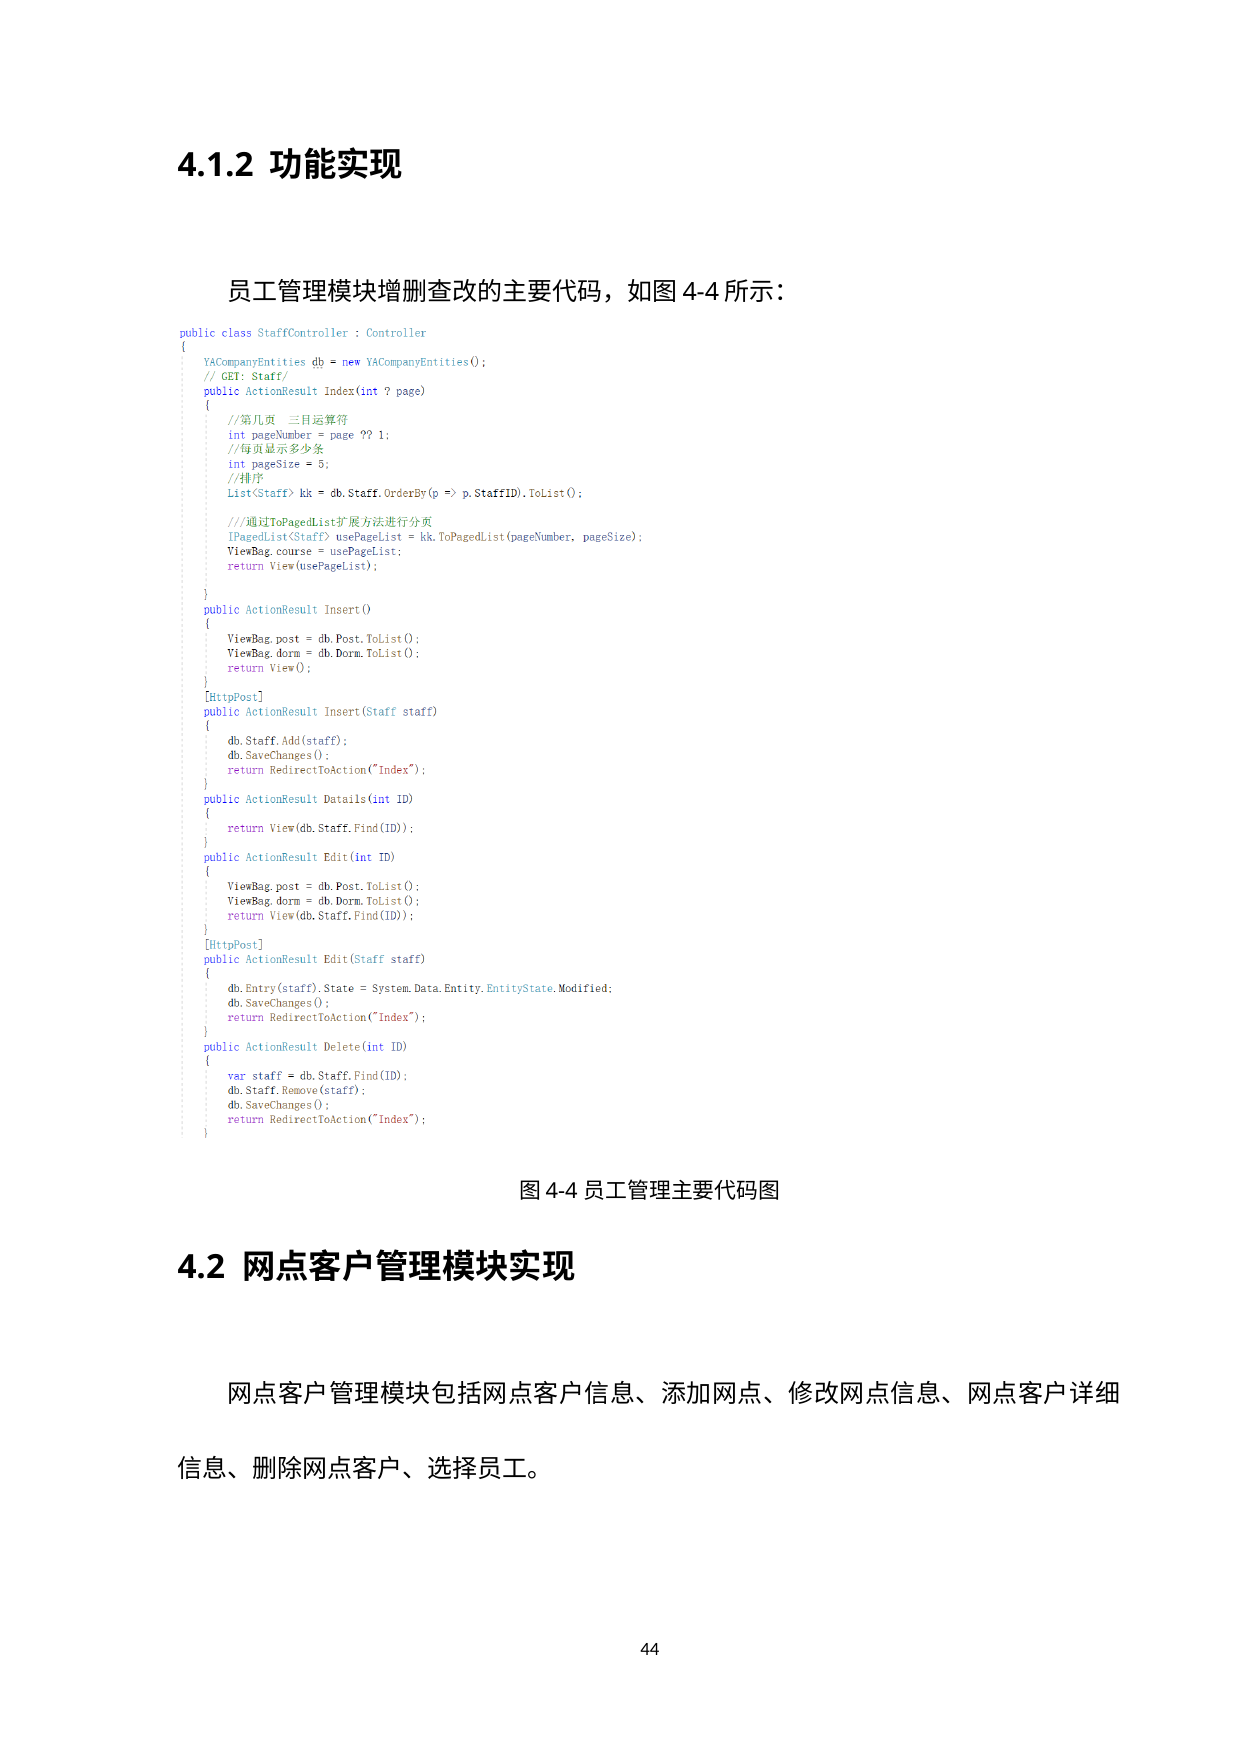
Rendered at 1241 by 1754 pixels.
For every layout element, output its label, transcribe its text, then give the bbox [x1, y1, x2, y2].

picture [177, 327, 889, 1138]
subtitle 网点客户管理模块实现 [177, 1232, 1122, 1297]
text 员工管理模块增删查改的主要代码，如图4-4所示： [177, 257, 1122, 322]
text 图4-4 员工管理主要代码图 [177, 1172, 1122, 1205]
subtitle 功能实现 [177, 129, 1122, 194]
text 网点客户管理模块包括网点客户信息、添加网点、修改网点信息、网点客户详细信息、删除网点客户、选择员工。 [177, 1359, 1122, 1499]
